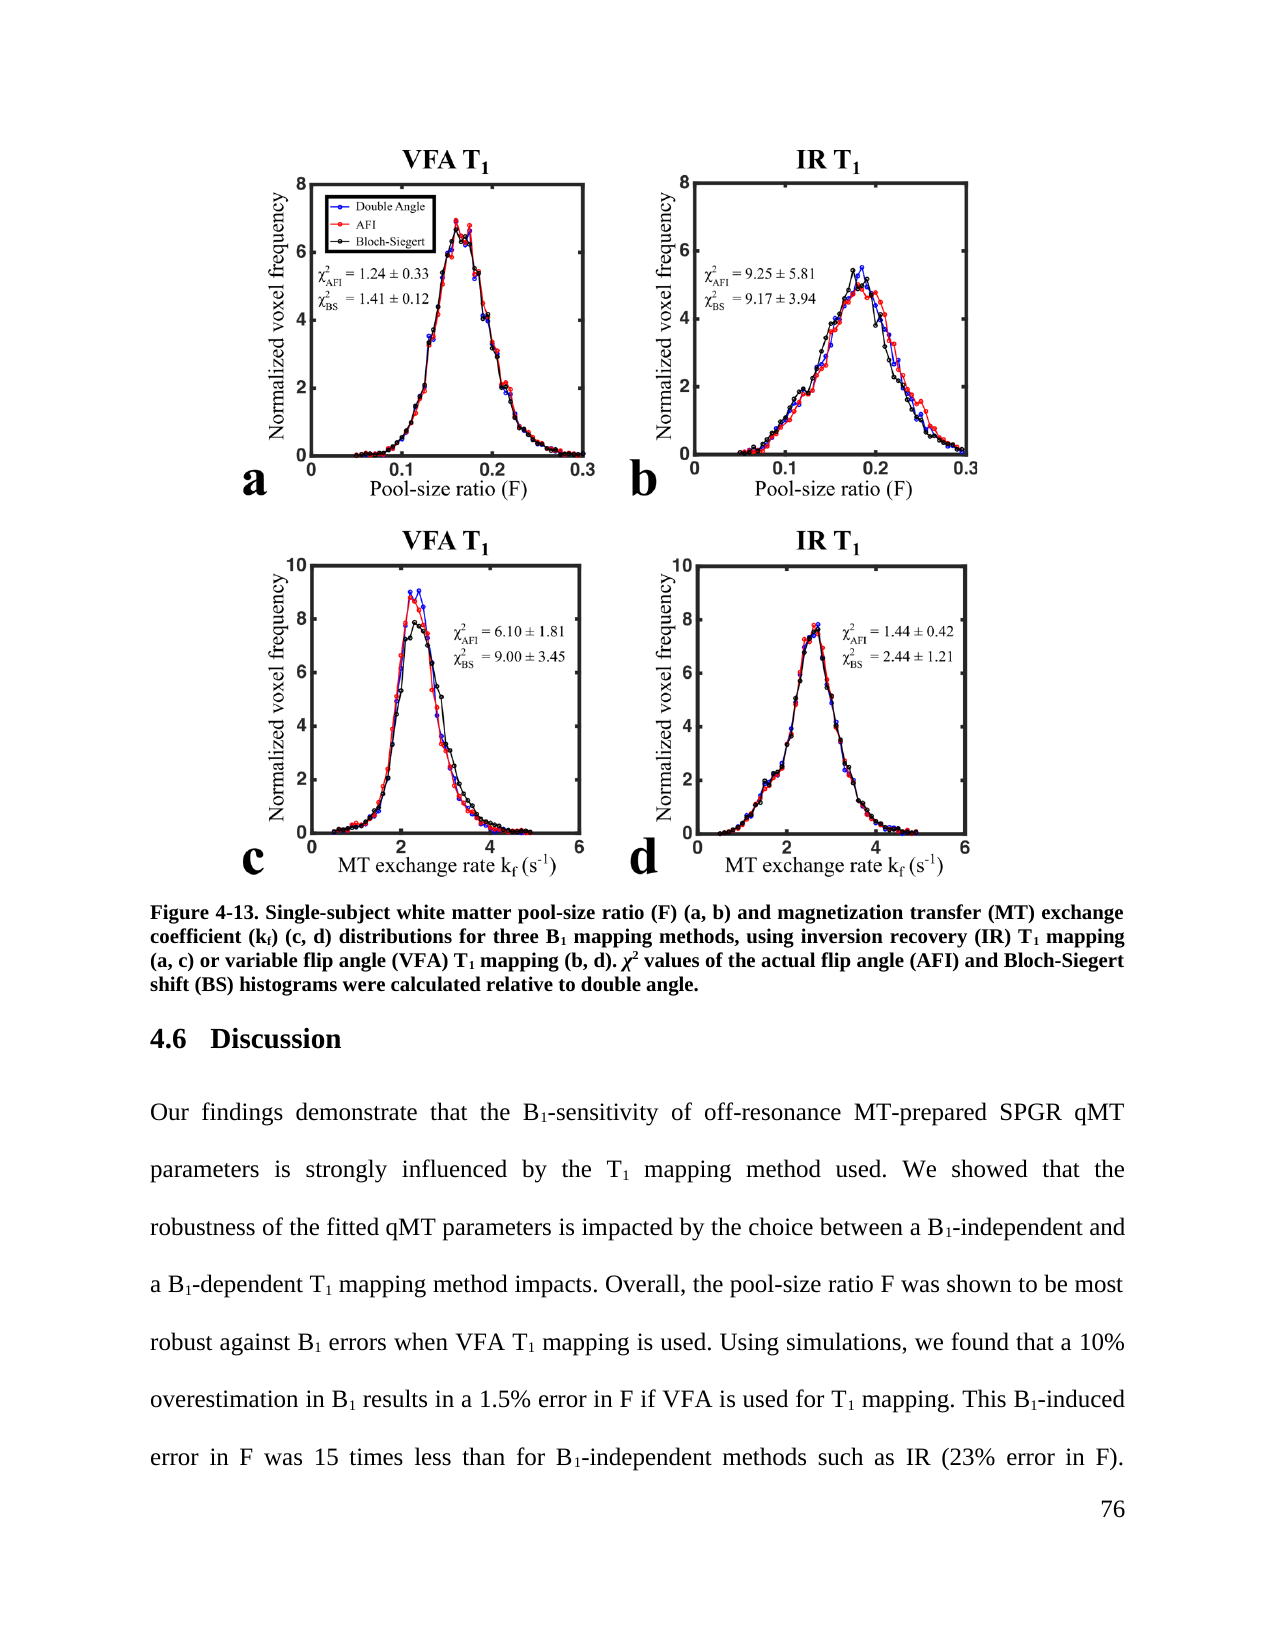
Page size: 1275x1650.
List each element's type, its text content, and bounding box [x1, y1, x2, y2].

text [150, 1097, 1125, 1471]
subtitle Discussion [150, 1021, 1125, 1055]
picture [218, 150, 978, 901]
